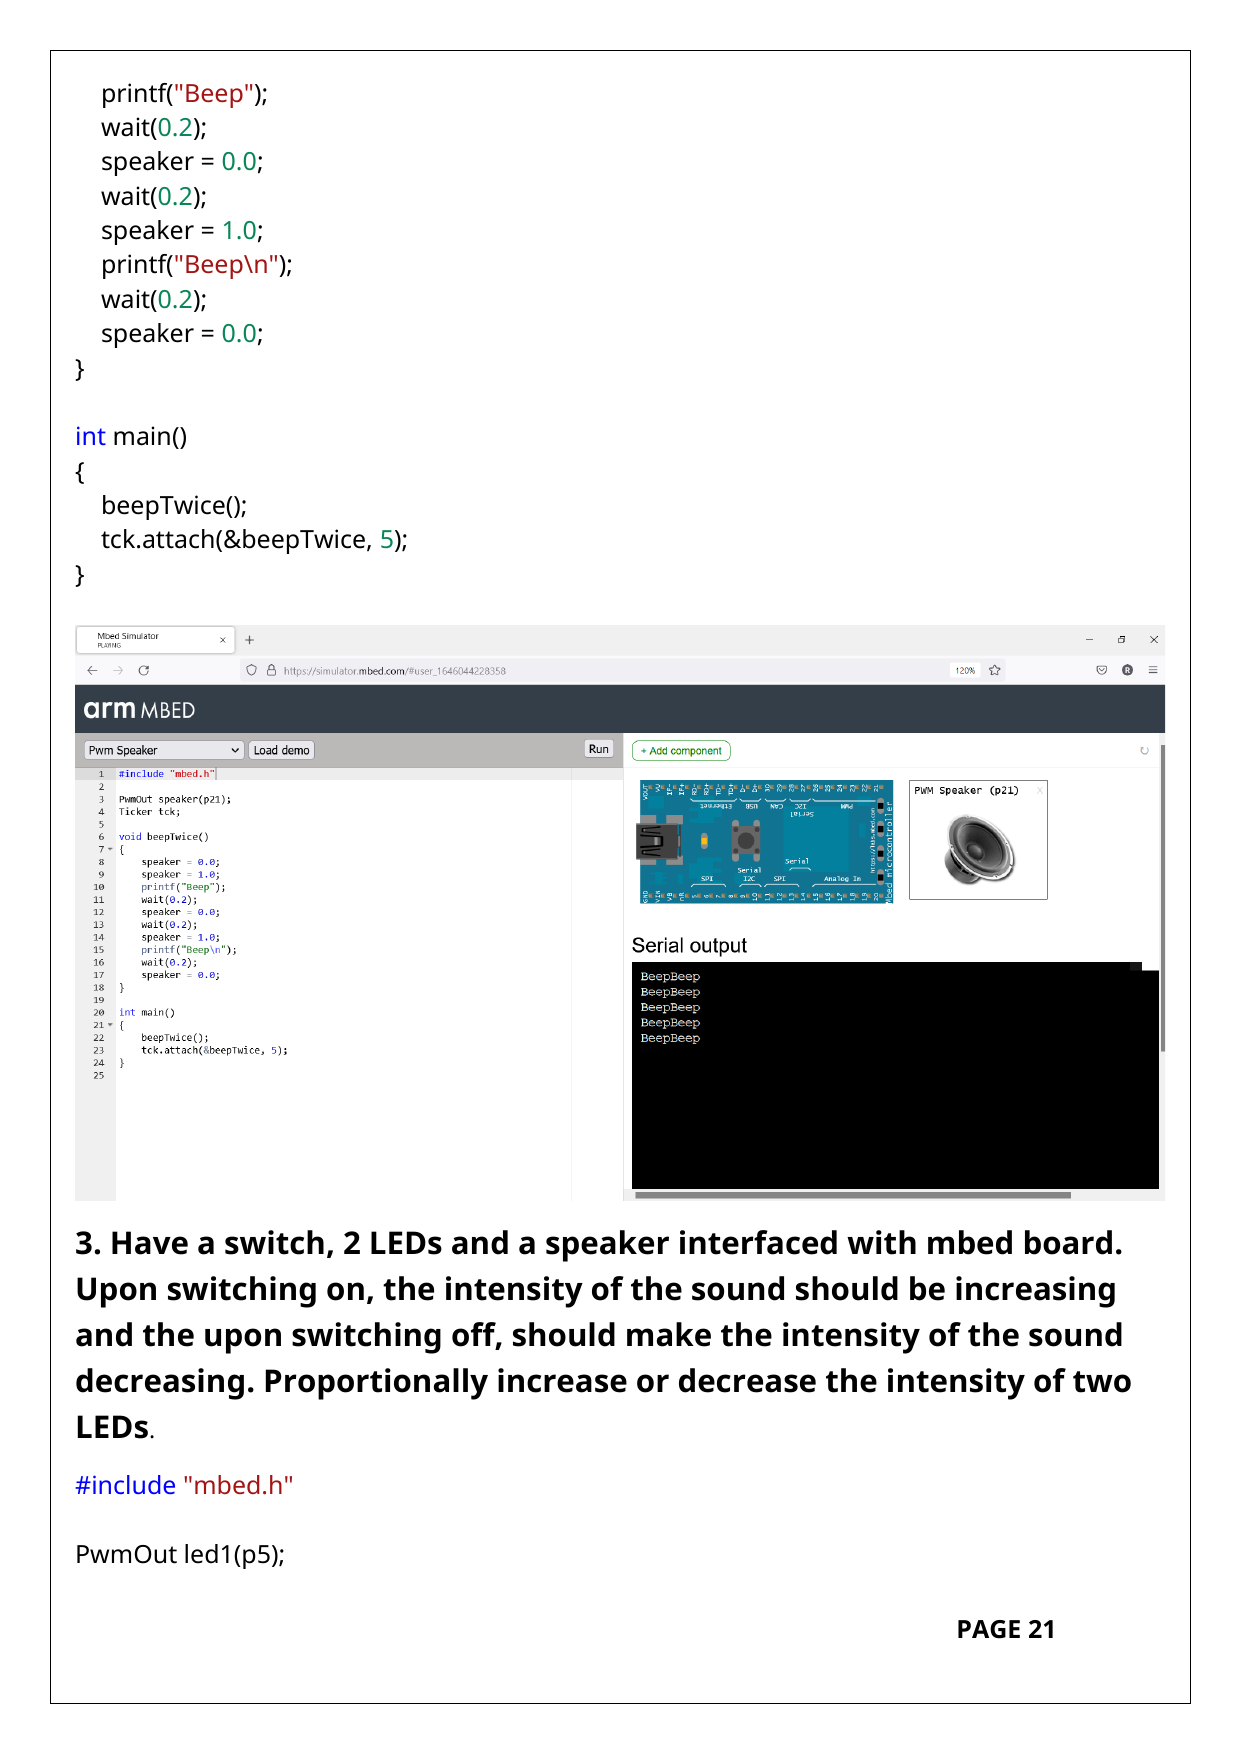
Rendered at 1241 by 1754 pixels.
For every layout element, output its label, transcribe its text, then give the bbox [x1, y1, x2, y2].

text tck.attach(&beepTwice, 5); [75, 522, 1165, 556]
text speaker = 1.0; [75, 212, 1165, 247]
text { [75, 453, 1165, 487]
text speaker = 0.0; [75, 316, 1165, 350]
text wait(0.2); [75, 109, 1165, 144]
text printf("Beep\n"); [75, 247, 1165, 281]
text wait(0.2); [75, 178, 1165, 212]
text speaker = 0.0; [75, 144, 1165, 178]
text wait(0.2); [75, 281, 1165, 316]
text PwmOut led1(p5); [75, 1536, 1165, 1570]
text } [75, 350, 1165, 384]
text 3. Have a switch, 2 LEDs and a speaker interfaced with mbed board. Upon switching on, the intensity of the sound should be increasing and the upon switching off, should make the intensity of the sound decreasing. Proportionally increase or decrease the intensity of two LEDs. [75, 1221, 1165, 1447]
text beepTwice(); [75, 487, 1165, 522]
text #include "mbed.h" [75, 1467, 1165, 1502]
text } [75, 556, 1165, 591]
text int main() [75, 419, 1165, 453]
picture [75, 625, 1166, 1202]
text printf("Beep"); [75, 75, 1165, 109]
